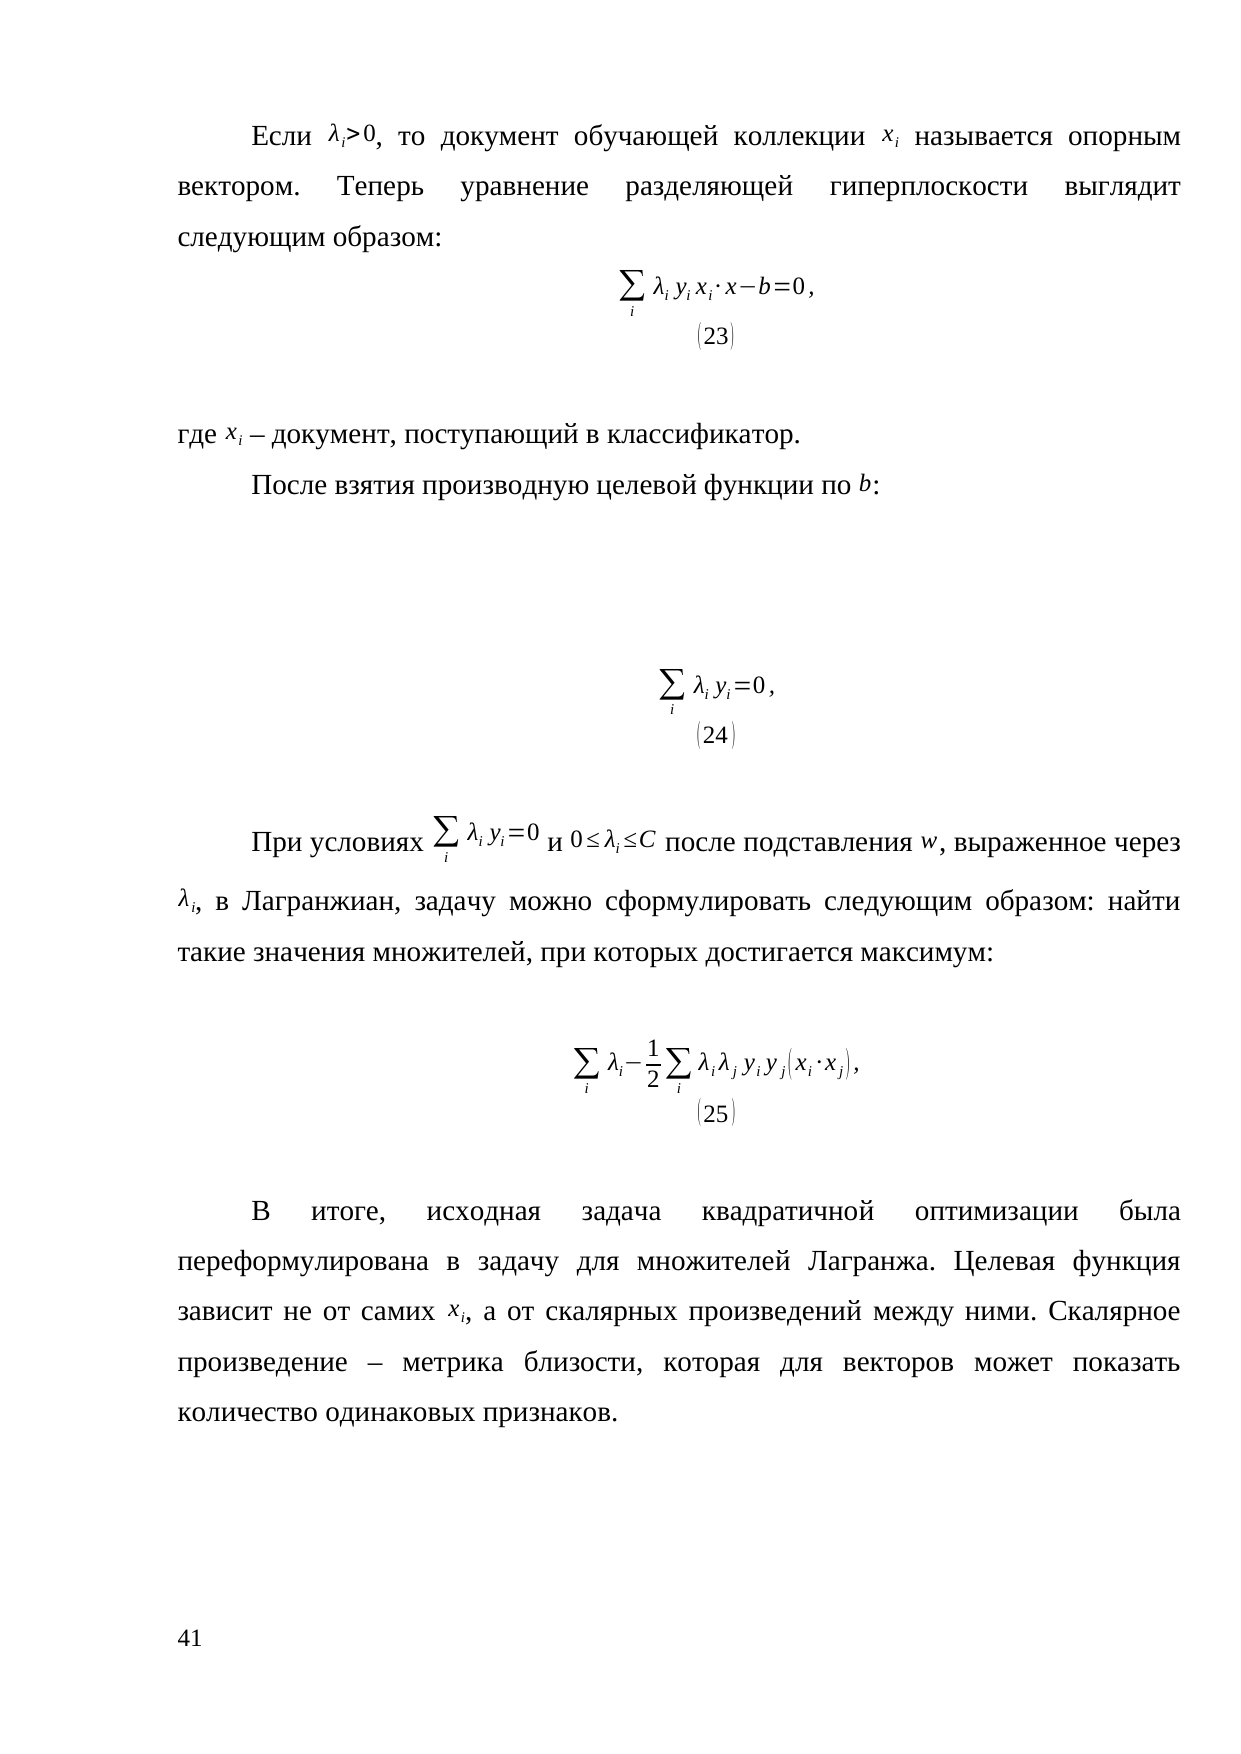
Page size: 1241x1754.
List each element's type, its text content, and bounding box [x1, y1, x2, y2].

text После взятия производную целевой функции по : [177, 467, 1181, 500]
text Если , то документ обучающей коллекции называется опорным вектором. Теперь уравнение разделяющей гиперплоскости выглядит следующим образом: [177, 118, 1181, 252]
text где – документ, поступающий в классификатор. [177, 416, 1181, 450]
text В итоге, исходная задача квадратичной оптимизации была переформулирована в задачу для множителей Лагранжа. Целевая функция зависит не от самих , а от скалярных произведений между ними. Скалярное произведение – метрика близости, которая для векторов может показать количество одинаковых признаков. [177, 1193, 1181, 1428]
text При условиях и после подставления , выраженное через , в Лагранжиан, задачу можно сформулировать следующим образом: найти такие значения множителей, при которых достигается максимум: [177, 815, 1181, 967]
